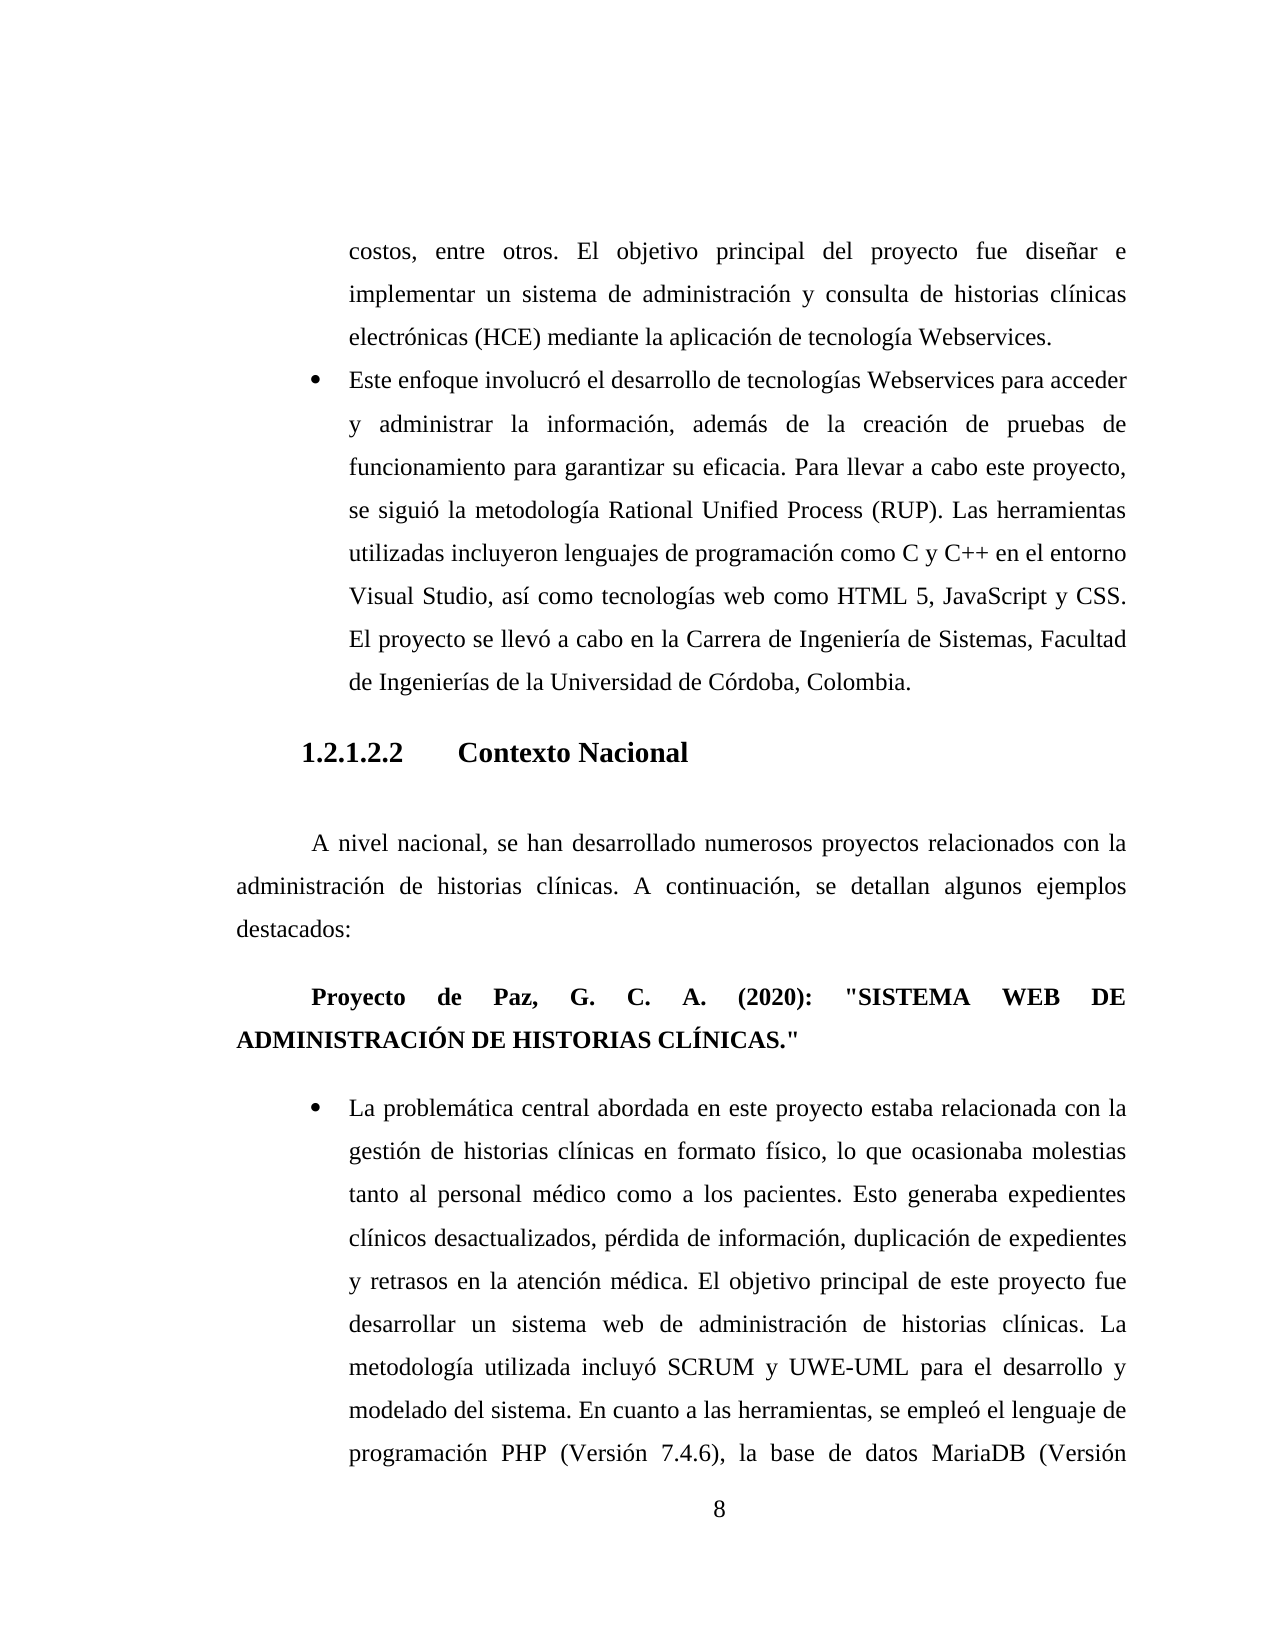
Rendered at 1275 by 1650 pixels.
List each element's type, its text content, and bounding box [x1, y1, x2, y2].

text Proyecto de Paz, G. C. A. (2020): "SISTEMA WEB DE ADMINISTRACIÓN DE HISTORIAS CLÍNICAS." [236, 982, 1127, 1054]
list Este enfoque involucró el desarrollo de tecnologías Webservices para acceder y administrar la información, además de la creación de pruebas de funcionamiento para garantizar su eficacia. Para llevar a cabo este proyecto, se siguió la metodología Rational Unified Process (RUP). Las herramientas utilizadas incluyeron lenguajes de programación como C y C++ en el entorno Visual Studio, así como tecnologías web como HTML 5, JavaScript y CSS. El proyecto se llevó a cabo en la Carrera de Ingeniería de Sistemas, Facultad de Ingenierías de la Universidad de Córdoba, Colombia. [311, 366, 1127, 696]
subtitle Contexto Nacional [236, 736, 1127, 769]
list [311, 236, 1127, 351]
text A nivel nacional, se han desarrollado numerosos proyectos relacionados con la administración de historias clínicas. A continuación, se detallan algunos ejemplos destacados: [236, 828, 1127, 943]
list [311, 1093, 1127, 1467]
